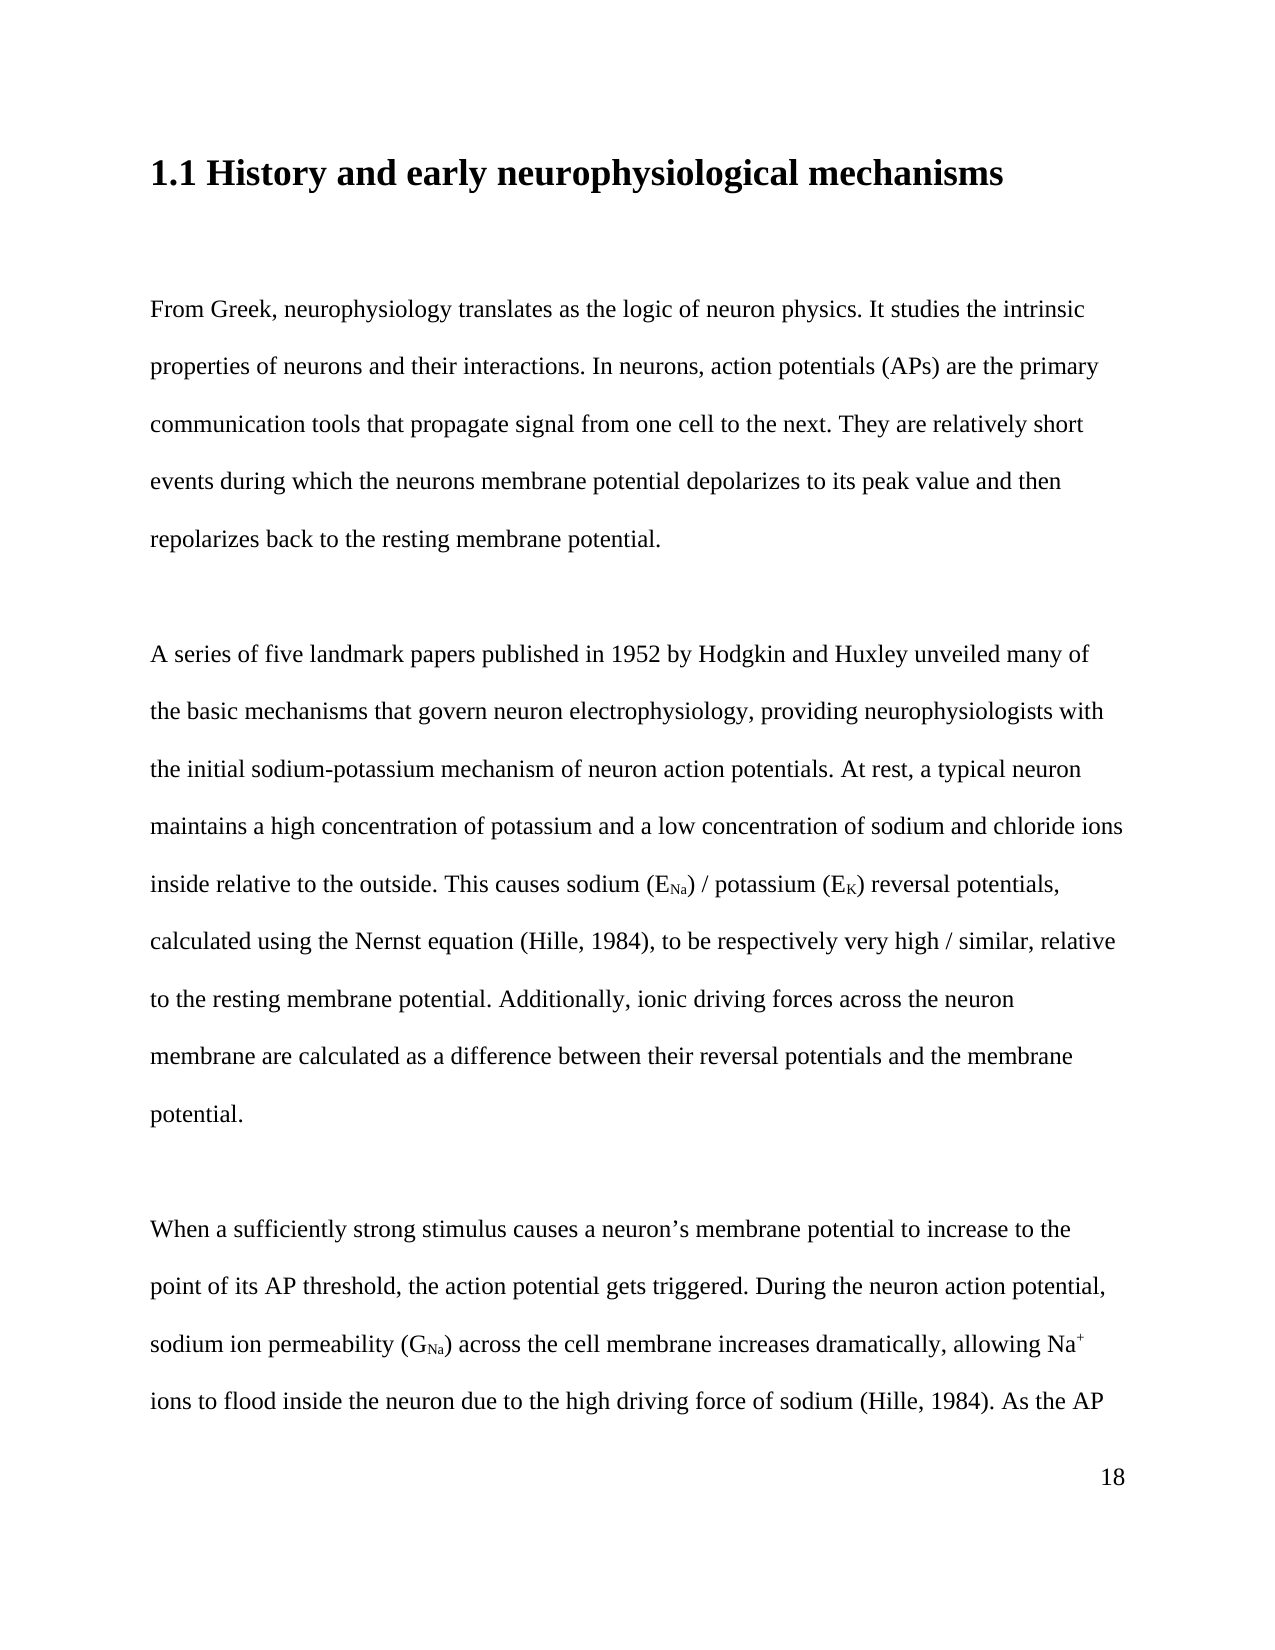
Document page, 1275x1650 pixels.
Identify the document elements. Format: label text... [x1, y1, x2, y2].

text From Greek, neurophysiology translates as the logic of neuron physics. It studies the intrinsic properties of neurons and their interactions. In neurons, action potentials (APs) are the primary communication tools that propagate signal from one cell to the next. They are relatively short events during which the neurons membrane potential depolarizes to its peak value and then repolarizes back to the resting membrane potential. [150, 294, 1125, 552]
text A series of five landmark papers published in 1952 by Hodgkin and Huxley unveiled many of the basic mechanisms that govern neuron electrophysiology, providing neurophysiologists with the initial sodium-potassium mechanism of neuron action potentials. At rest, a typical neuron maintains a high concentration of potassium and a low concentration of sodium and chloride ions inside relative to the outside. This causes sodium (ENa) / potassium (EK) reversal potentials, calculated using the Nernst equation (Hille, 1984), to be respectively very high / similar, relative to the resting membrane potential. Additionally, ionic driving forces across the neuron membrane are calculated as a difference between their reversal potentials and the membrane potential. [150, 639, 1125, 1127]
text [150, 1214, 1125, 1415]
subtitle History and early neurophysiological mechanisms [150, 150, 1125, 193]
